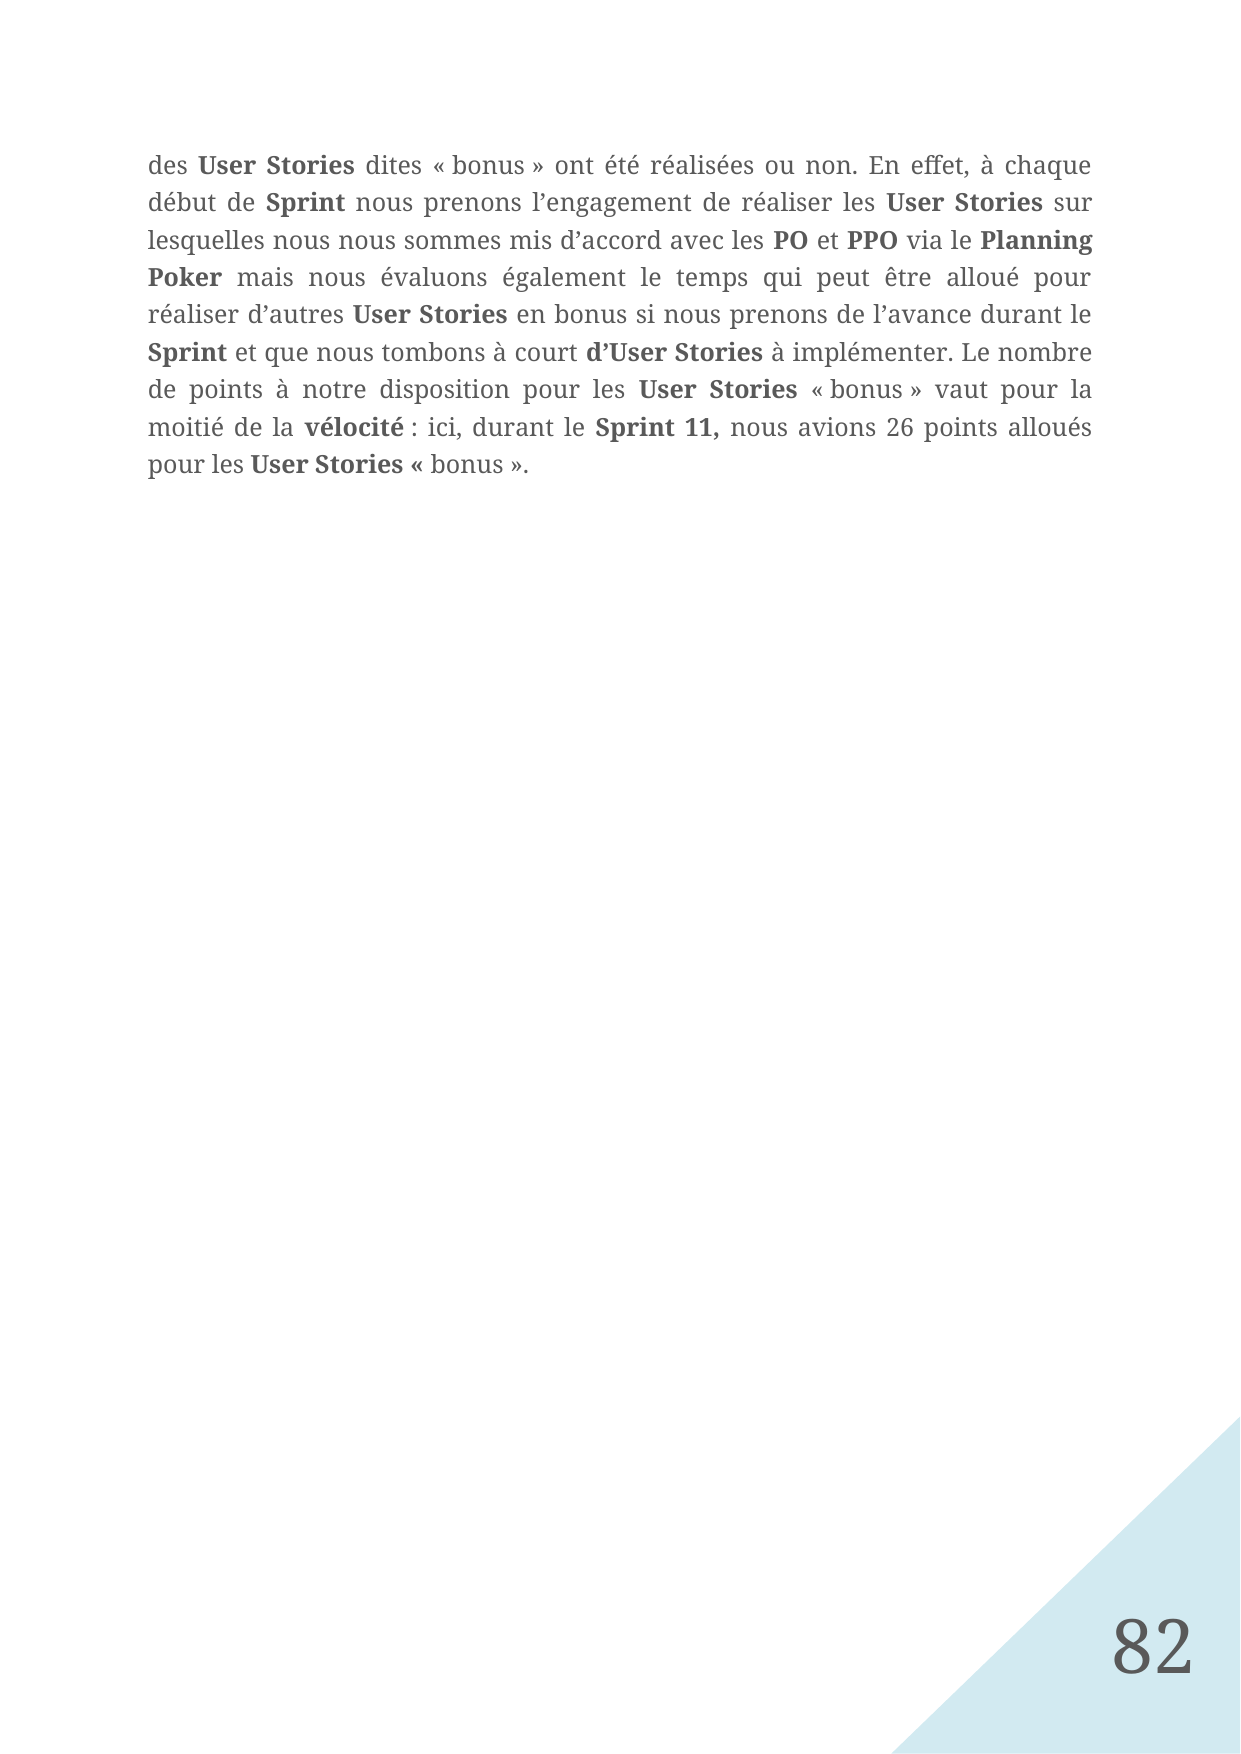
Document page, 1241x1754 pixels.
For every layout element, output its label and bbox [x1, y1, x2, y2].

text [148, 148, 1093, 481]
